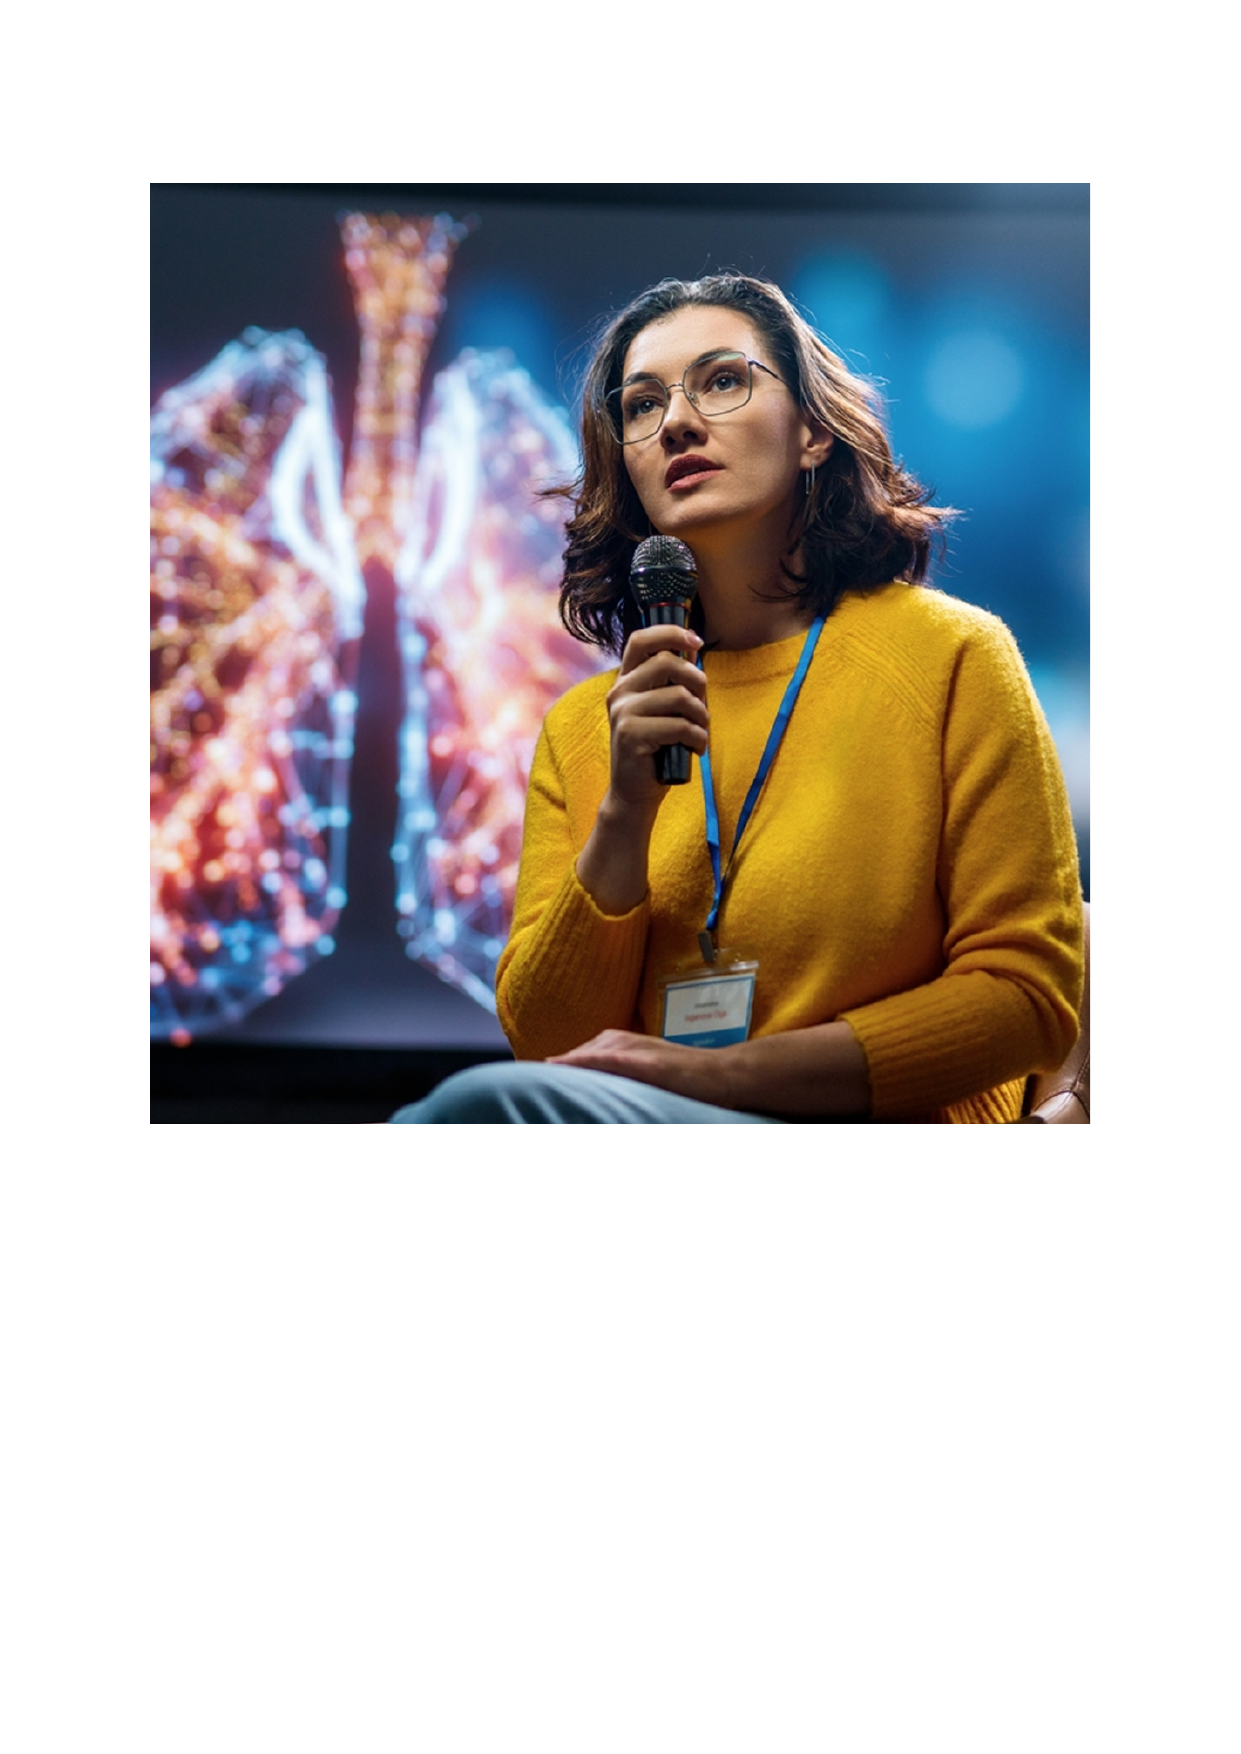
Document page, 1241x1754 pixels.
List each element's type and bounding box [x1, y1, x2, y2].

picture [150, 183, 1091, 1124]
